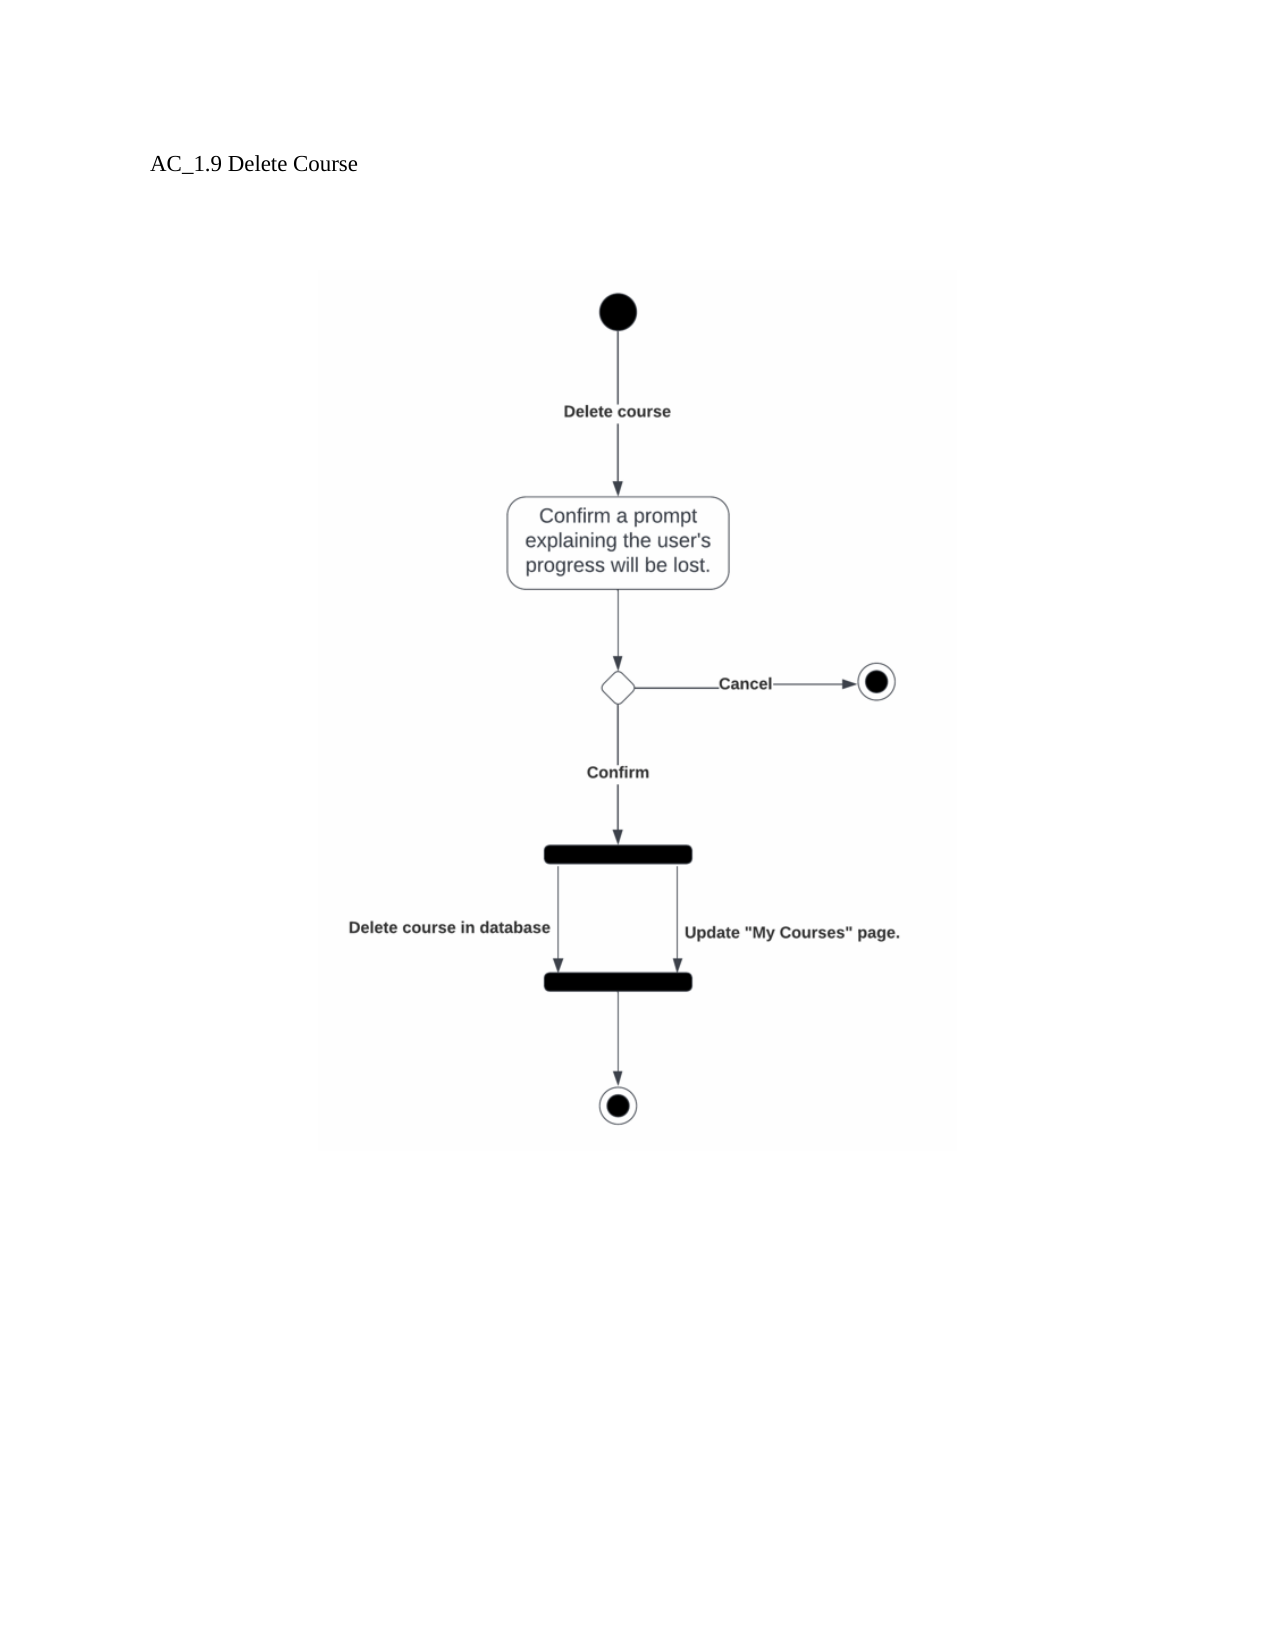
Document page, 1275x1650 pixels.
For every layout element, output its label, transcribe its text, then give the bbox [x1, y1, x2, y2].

text AC_1.9 Delete Course [150, 150, 1125, 176]
picture [318, 270, 957, 1151]
